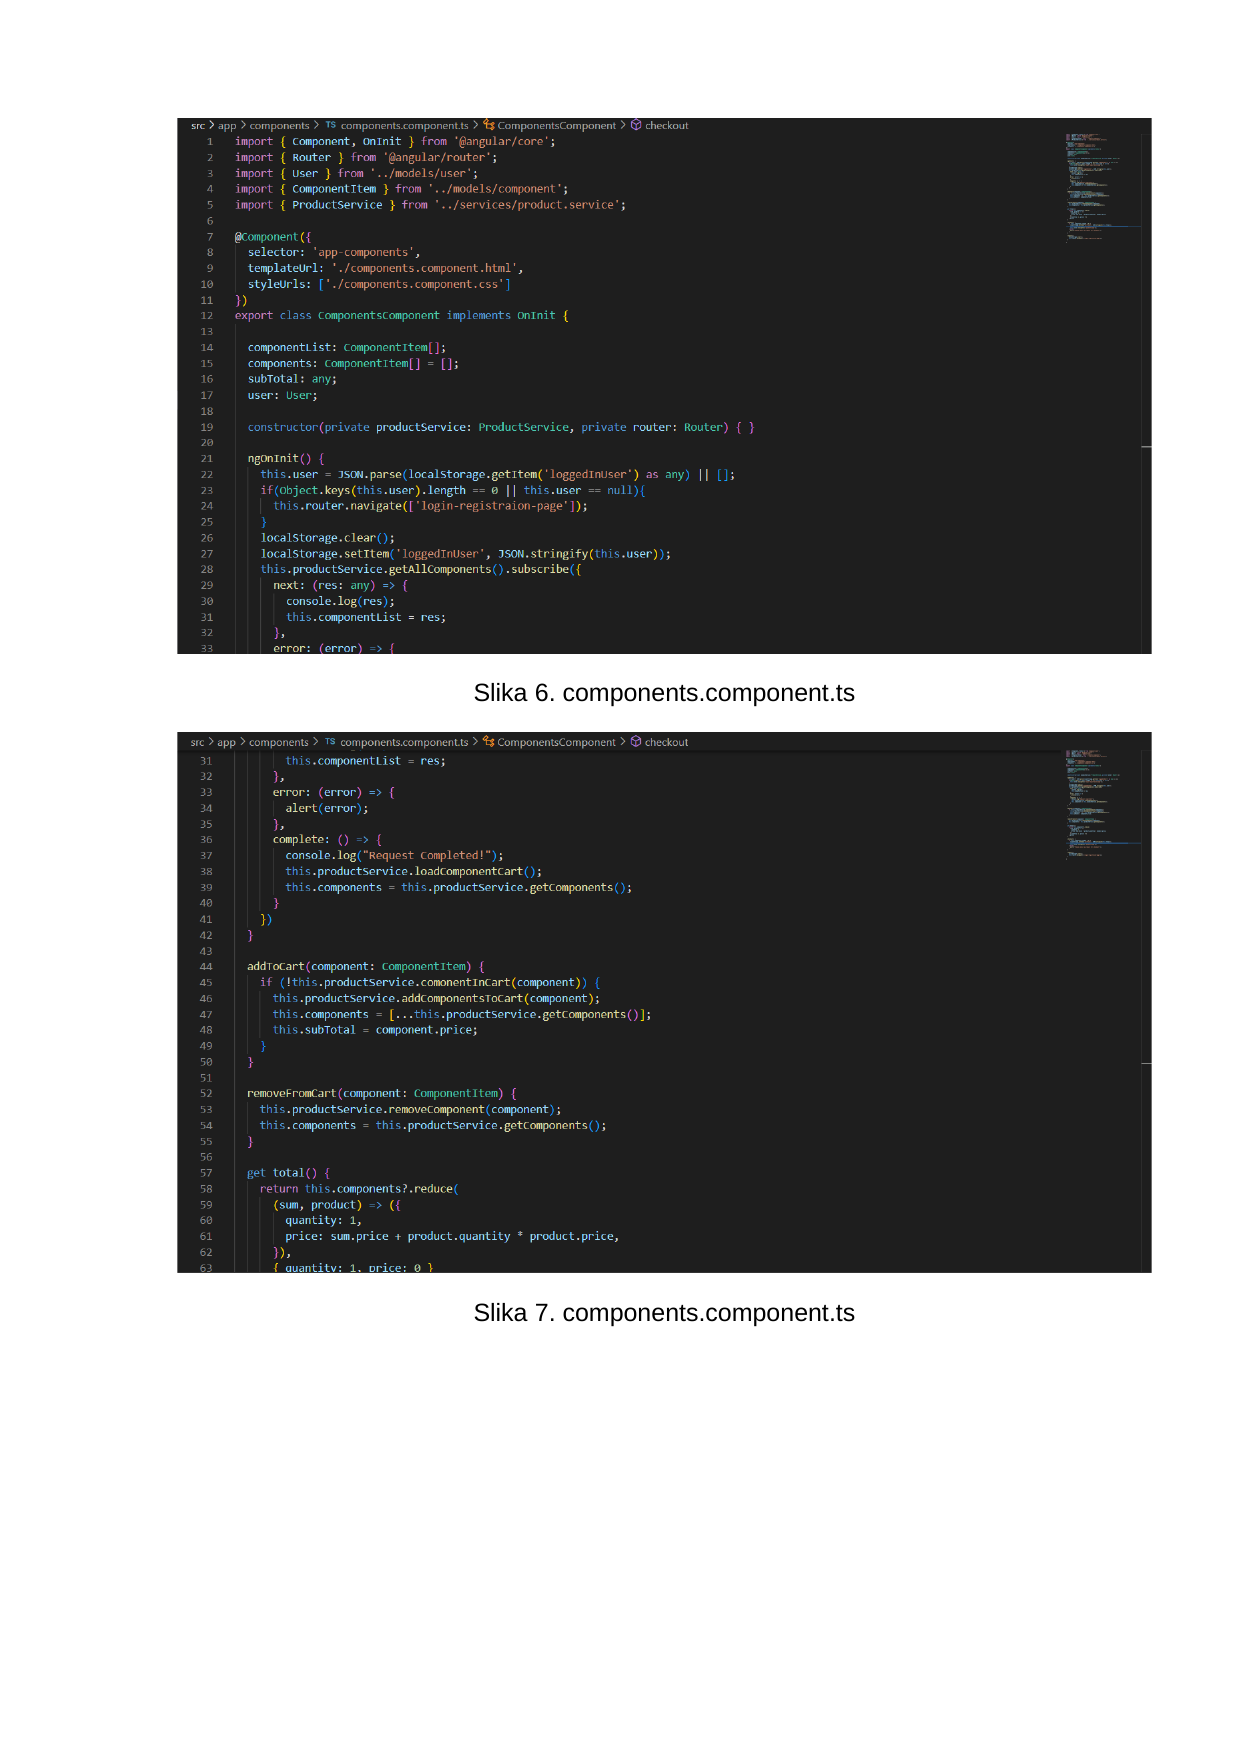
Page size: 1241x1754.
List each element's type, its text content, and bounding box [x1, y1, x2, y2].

picture [177, 732, 1152, 1273]
text Slika 7. components.component.ts [177, 1297, 1152, 1326]
picture [177, 118, 1152, 654]
text Slika 6. components.component.ts [177, 678, 1152, 707]
